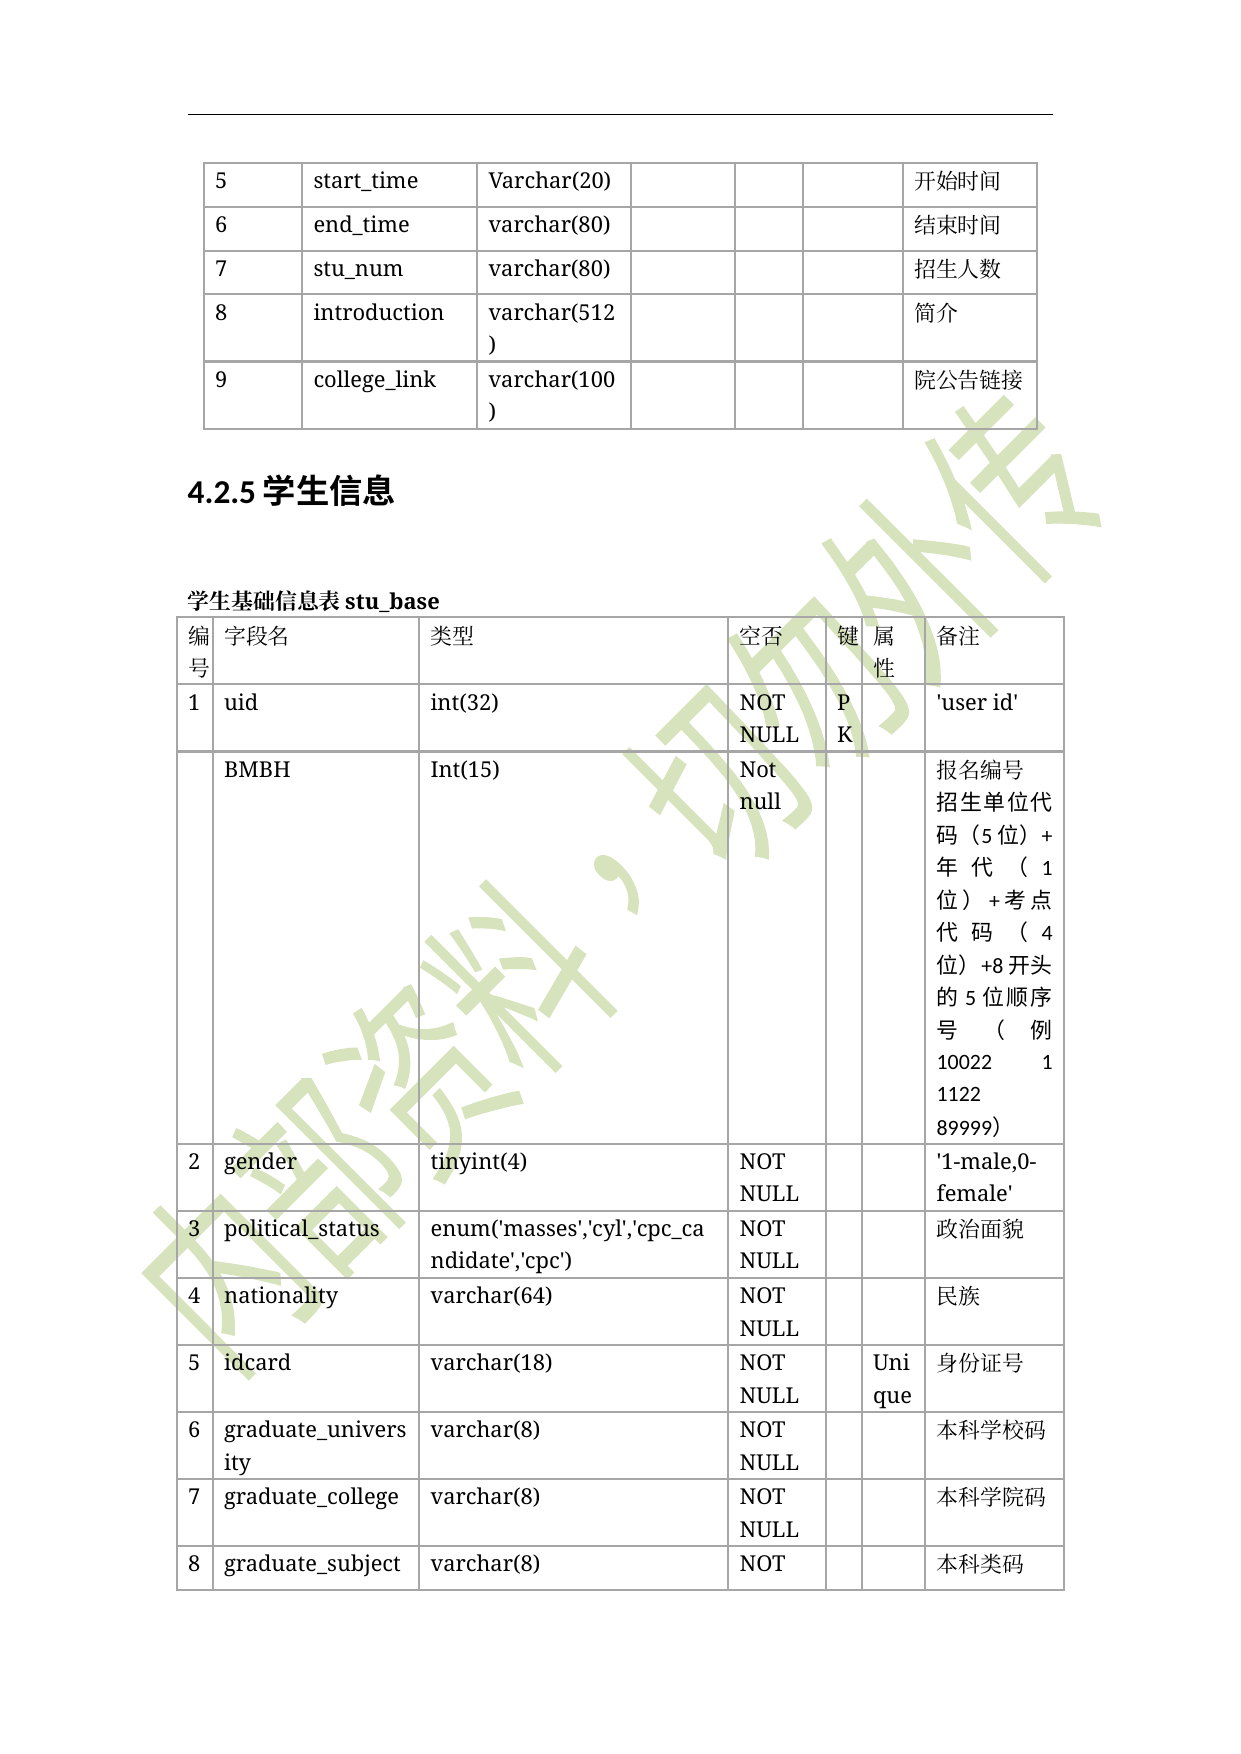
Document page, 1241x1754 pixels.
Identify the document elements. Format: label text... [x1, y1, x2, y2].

table_cell stu_num [303, 252, 476, 293]
table_cell Not null [729, 753, 825, 1142]
table_cell varchar(8) [420, 1413, 727, 1478]
table_cell [827, 1212, 861, 1277]
table_cell political_status [214, 1212, 418, 1277]
table_cell NOT NULL [729, 1145, 825, 1209]
table_cell [863, 1413, 924, 1478]
table_cell Unique [863, 1346, 924, 1411]
table_cell NOT NULL [729, 685, 825, 750]
table_cell 5 [205, 164, 301, 206]
table_cell 7 [178, 1480, 212, 1545]
table_cell [827, 1346, 861, 1411]
table_cell enum('masses','cyl','cpc_candidate','cpc') [420, 1212, 727, 1277]
table_cell 本科学院码 [926, 1480, 1063, 1545]
table_cell 'user id' [926, 685, 1063, 750]
table_cell 开始时间 [904, 164, 1036, 206]
table_cell 民族 [926, 1279, 1063, 1344]
table_cell [863, 1212, 924, 1277]
table_cell uid [214, 685, 418, 750]
table_header 键 [827, 618, 861, 683]
table_cell 身份证号 [926, 1346, 1063, 1411]
table_cell 本科学校码 [926, 1413, 1063, 1478]
table_cell [632, 252, 734, 293]
table_cell 简介 [904, 295, 1036, 360]
table_cell 6 [205, 208, 301, 249]
table_cell [804, 295, 902, 360]
table_cell [827, 1279, 861, 1344]
table_cell graduate_subject [214, 1547, 418, 1589]
table_cell 本科类码 [926, 1547, 1063, 1589]
table_header 备注 [926, 618, 1063, 683]
table_cell 8 [178, 1547, 212, 1589]
table_cell [804, 164, 902, 206]
table_cell [863, 685, 924, 750]
subtitle 4.2.5学生信息 [187, 457, 1053, 522]
table_cell Int(15) [420, 753, 727, 1142]
table_cell introduction [303, 295, 476, 360]
table_cell [804, 363, 902, 427]
table_cell NOT NULL [729, 1547, 825, 1589]
table_cell [863, 1279, 924, 1344]
table_cell [736, 208, 802, 249]
table_cell [632, 208, 734, 249]
table_cell 8 [205, 295, 301, 360]
table_cell 5 [178, 1346, 212, 1411]
table_cell college_link [303, 363, 476, 427]
table_cell [736, 363, 802, 427]
table_cell graduate_university [214, 1413, 418, 1478]
table_cell [863, 1480, 924, 1545]
table_cell varchar(18) [420, 1346, 727, 1411]
table_header 空否 [729, 618, 825, 683]
table_cell [736, 252, 802, 293]
table_cell NOT NULL [729, 1279, 825, 1344]
table_cell NOT NULL [729, 1480, 825, 1545]
table_header 字段名 [214, 618, 418, 683]
table_cell 招生人数 [904, 252, 1036, 293]
table_cell [863, 1547, 924, 1589]
table_cell 6 [178, 1413, 212, 1478]
table_cell varchar(80) [478, 208, 630, 249]
table_cell Varchar(20) [478, 164, 630, 206]
table_header 类型 [420, 618, 727, 683]
text 学生基础信息表stu_base [187, 584, 1053, 616]
table_cell [632, 164, 734, 206]
table_cell 4 [178, 1279, 212, 1344]
table_header 属性 [863, 618, 924, 683]
table_cell 报名编号 招生单位代码（5位）+年代（1位）+考点代码（4位）+8开头的5位顺序号（例10022 1 1122 89999） [926, 753, 1063, 1142]
table_cell NOT NULL [729, 1212, 825, 1277]
table_cell [804, 252, 902, 293]
table_cell [827, 1413, 861, 1478]
table_cell 9 [205, 363, 301, 427]
table_cell varchar(512) [478, 295, 630, 360]
table_cell 7 [205, 252, 301, 293]
table_cell BMBH [214, 753, 418, 1142]
table_cell [632, 295, 734, 360]
table_cell [863, 1145, 924, 1209]
table_cell [736, 164, 802, 206]
table_header 编号 [178, 618, 212, 683]
table_cell NOT NULL [729, 1346, 825, 1411]
table_cell tinyint(4) [420, 1145, 727, 1209]
table_cell idcard [214, 1346, 418, 1411]
table_cell gender [214, 1145, 418, 1209]
table_cell [632, 363, 734, 427]
table_cell start_time [303, 164, 476, 206]
table_cell [863, 753, 924, 1142]
table_cell 院公告链接 [904, 363, 1036, 427]
table_cell varchar(80) [478, 252, 630, 293]
table_cell nationality [214, 1279, 418, 1344]
table_cell varchar(100) [478, 363, 630, 427]
table_cell end_time [303, 208, 476, 249]
table_cell varchar(8) [420, 1480, 727, 1545]
table_cell 2 [178, 1145, 212, 1209]
table_cell [827, 753, 861, 1142]
table_cell [827, 1480, 861, 1545]
table_cell PK [827, 685, 861, 750]
table_cell [827, 1145, 861, 1209]
table_cell 1 [178, 685, 212, 750]
table_cell NOT NULL [729, 1413, 825, 1478]
table_cell int(32) [420, 685, 727, 750]
table_cell 3 [178, 1212, 212, 1277]
table_cell [178, 753, 212, 1142]
table_cell '1-male,0-female' [926, 1145, 1063, 1209]
table_cell [827, 1547, 861, 1589]
table_cell graduate_college [214, 1480, 418, 1545]
table_cell varchar(8) [420, 1547, 727, 1589]
table_cell 结束时间 [904, 208, 1036, 249]
table_cell [804, 208, 902, 249]
table_cell 政治面貌 [926, 1212, 1063, 1277]
table_cell varchar(64) [420, 1279, 727, 1344]
table_cell [736, 295, 802, 360]
